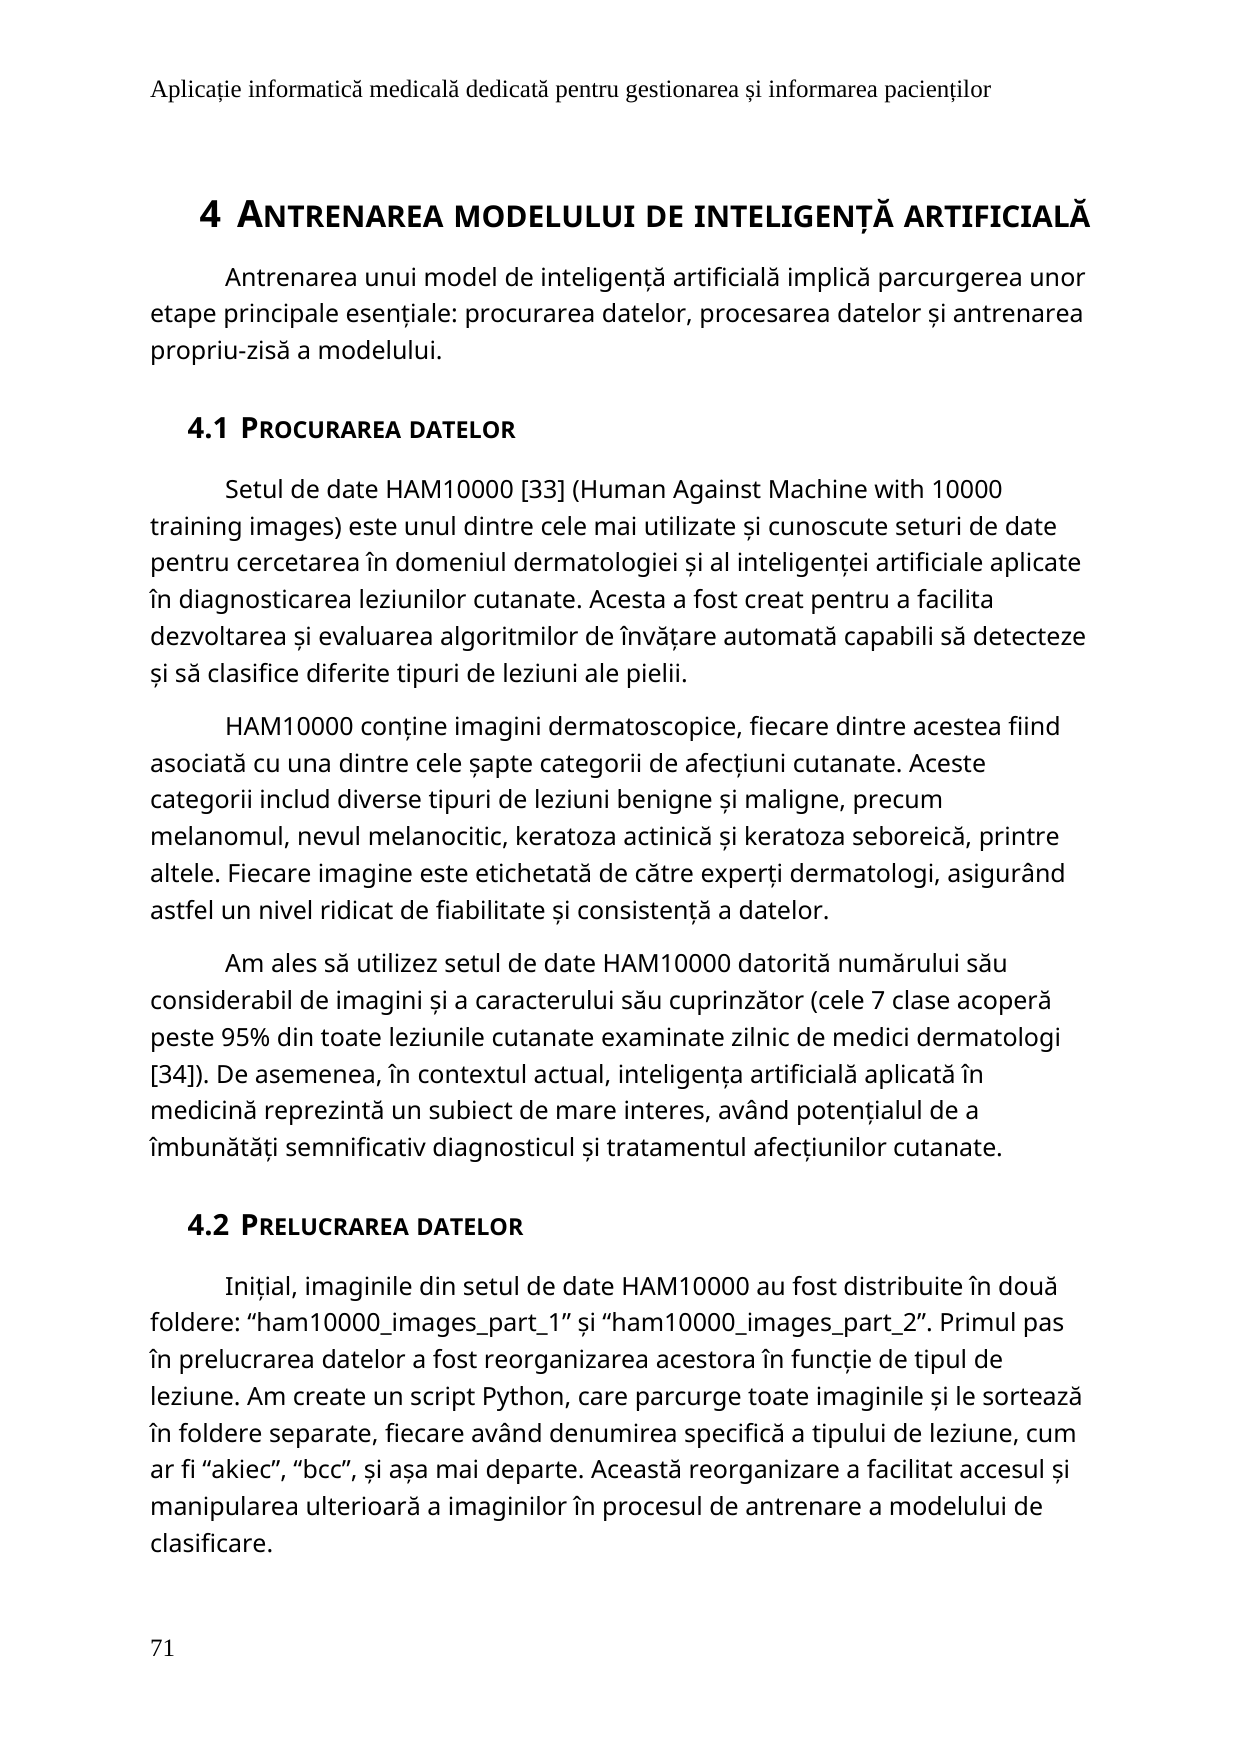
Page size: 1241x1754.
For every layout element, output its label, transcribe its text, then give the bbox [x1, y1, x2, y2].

text Setul de date HAM10000 (Human Against Machine with 10000 training images) este unul dintre cele mai utilizate și cunoscute seturi de date pentru cercetarea în domeniul dermatologiei și al inteligenței artificiale aplicate în diagnosticarea leziunilor cutanate. Acesta a fost creat pentru a facilita dezvoltarea și evaluarea algoritmilor de învățare automată capabili să detecteze și să clasifice diferite tipuri de leziuni ale pielii. [150, 471, 1090, 689]
text Am ales să utilizez setul de date HAM10000 datorită numărului său considerabil de imagini și a caracterului său cuprinzător (cele 7 clase acoperă peste 95% din toate leziunile cutanate examinate zilnic de medici dermatologi). De asemenea, în contextul actual, inteligența artificială aplicată în medicină reprezintă un subiect de mare interes, având potențialul de a îmbunătăți semnificativ diagnosticul și tratamentul afecțiunilor cutanate. [150, 946, 1090, 1164]
text Antrenarea unui model de inteligență artificială implică parcurgerea unor etape principale esențiale: procurarea datelor, procesarea datelor și antrenarea propriu-zisă a modelului. [150, 259, 1090, 367]
subtitle Procurarea datelor [187, 407, 1090, 447]
text Inițial, imaginile din setul de date HAM10000 au fost distribuite în două foldere: “ham10000_images_part_1” și “ham10000_images_part_2”. Primul pas în prelucrarea datelor a fost reorganizarea acestora în funcție de tipul de leziune. Am create un script Python, care parcurge toate imaginile și le sortează în foldere separate, fiecare având denumirea specifică a tipului de leziune, cum ar fi “akiec”, “bcc”, și așa mai departe. Această reorganizare a facilitat accesul și manipularea ulterioară a imaginilor în procesul de antrenare a modelului de clasificare. [150, 1268, 1090, 1560]
text HAM10000 conține imagini dermatoscopice, fiecare dintre acestea fiind asociată cu una dintre cele șapte categorii de afecțiuni cutanate. Aceste categorii includ diverse tipuri de leziuni benigne și maligne, precum melanomul, nevul melanocitic, keratoza actinică și keratoza seboreică, printre altele. Fiecare imagine este etichetată de către experți dermatologi, asigurând astfel un nivel ridicat de fiabilitate și consistență a datelor. [150, 709, 1090, 927]
subtitle Antrenarea modelului de inteligență artificială [150, 187, 1090, 238]
subtitle Prelucrarea datelor [187, 1204, 1090, 1244]
